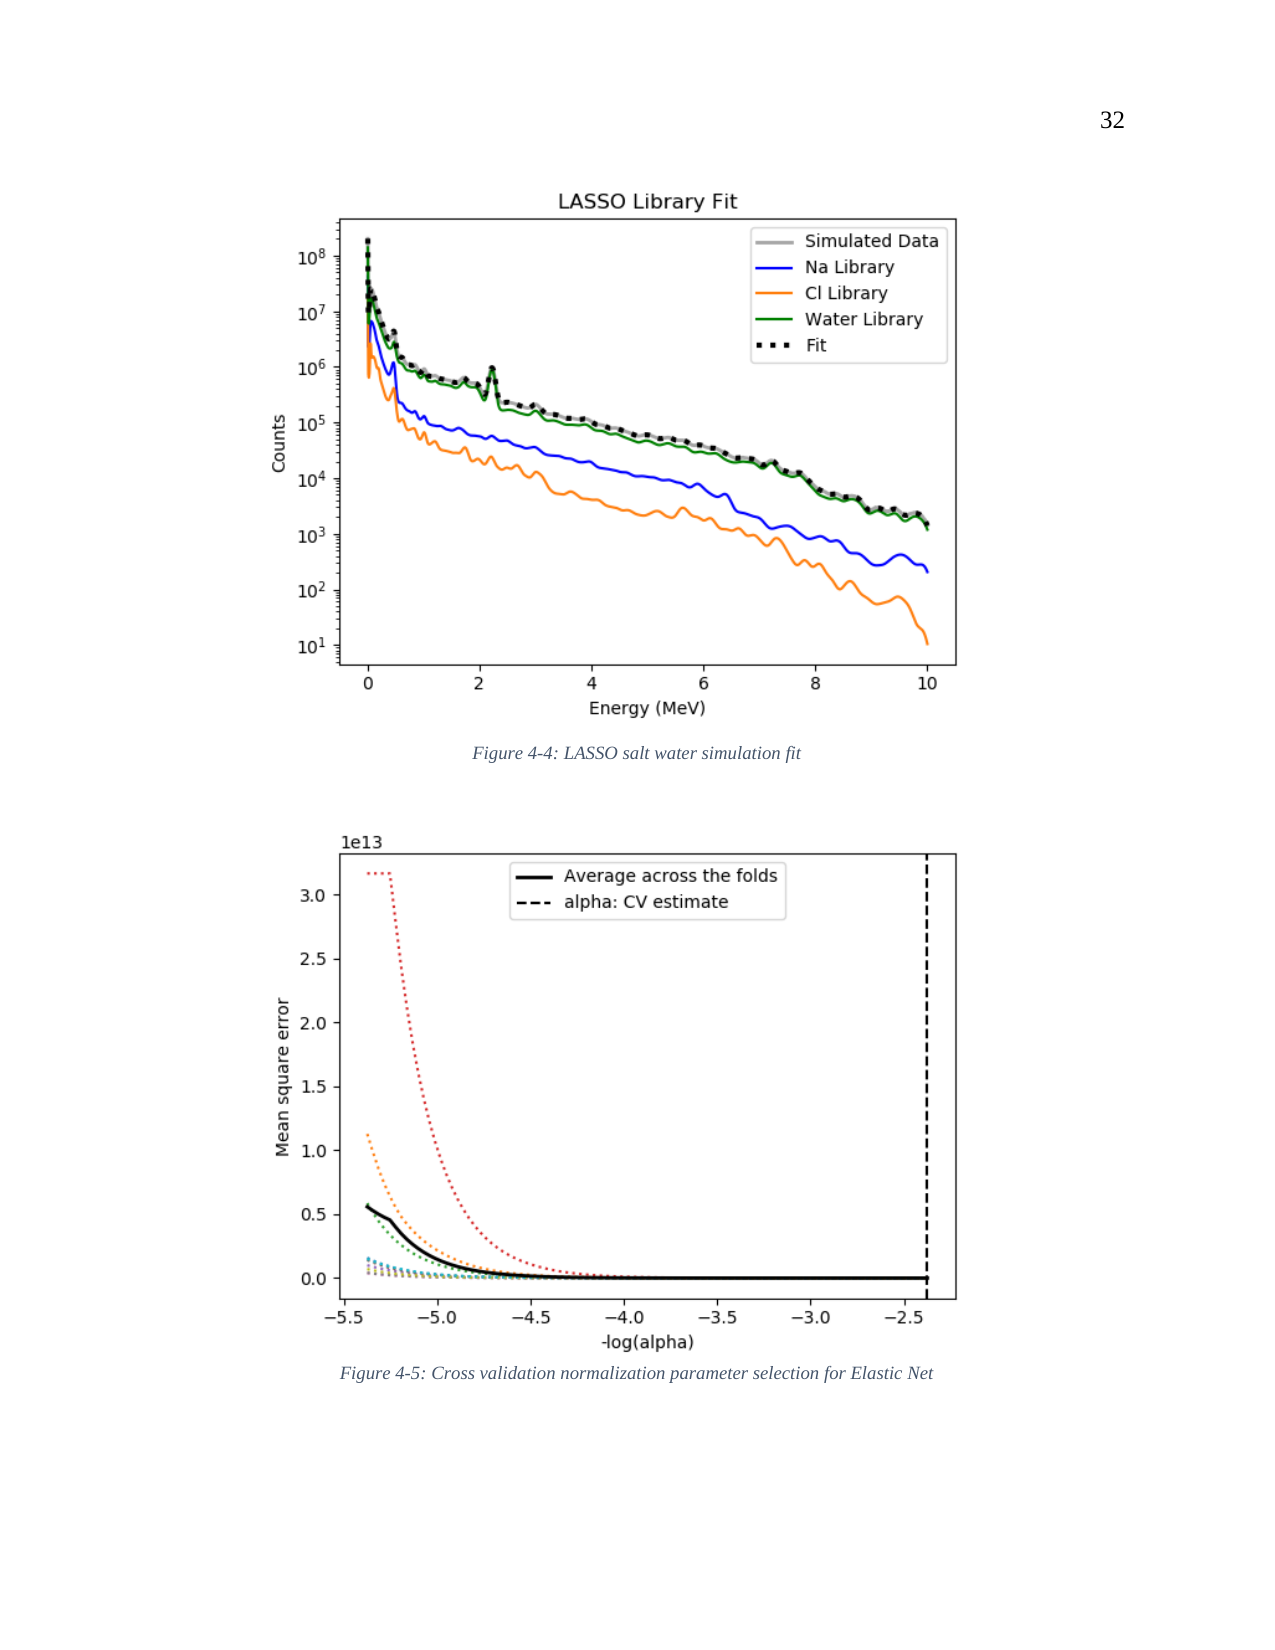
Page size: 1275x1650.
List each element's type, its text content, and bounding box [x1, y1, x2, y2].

text Figure 4-4: LASSO salt water simulation fit [150, 742, 1125, 763]
picture [241, 150, 1034, 728]
text Figure 4-5: Cross validation normalization parameter selection for Elastic Net [150, 1362, 1125, 1383]
picture [241, 784, 1034, 1362]
